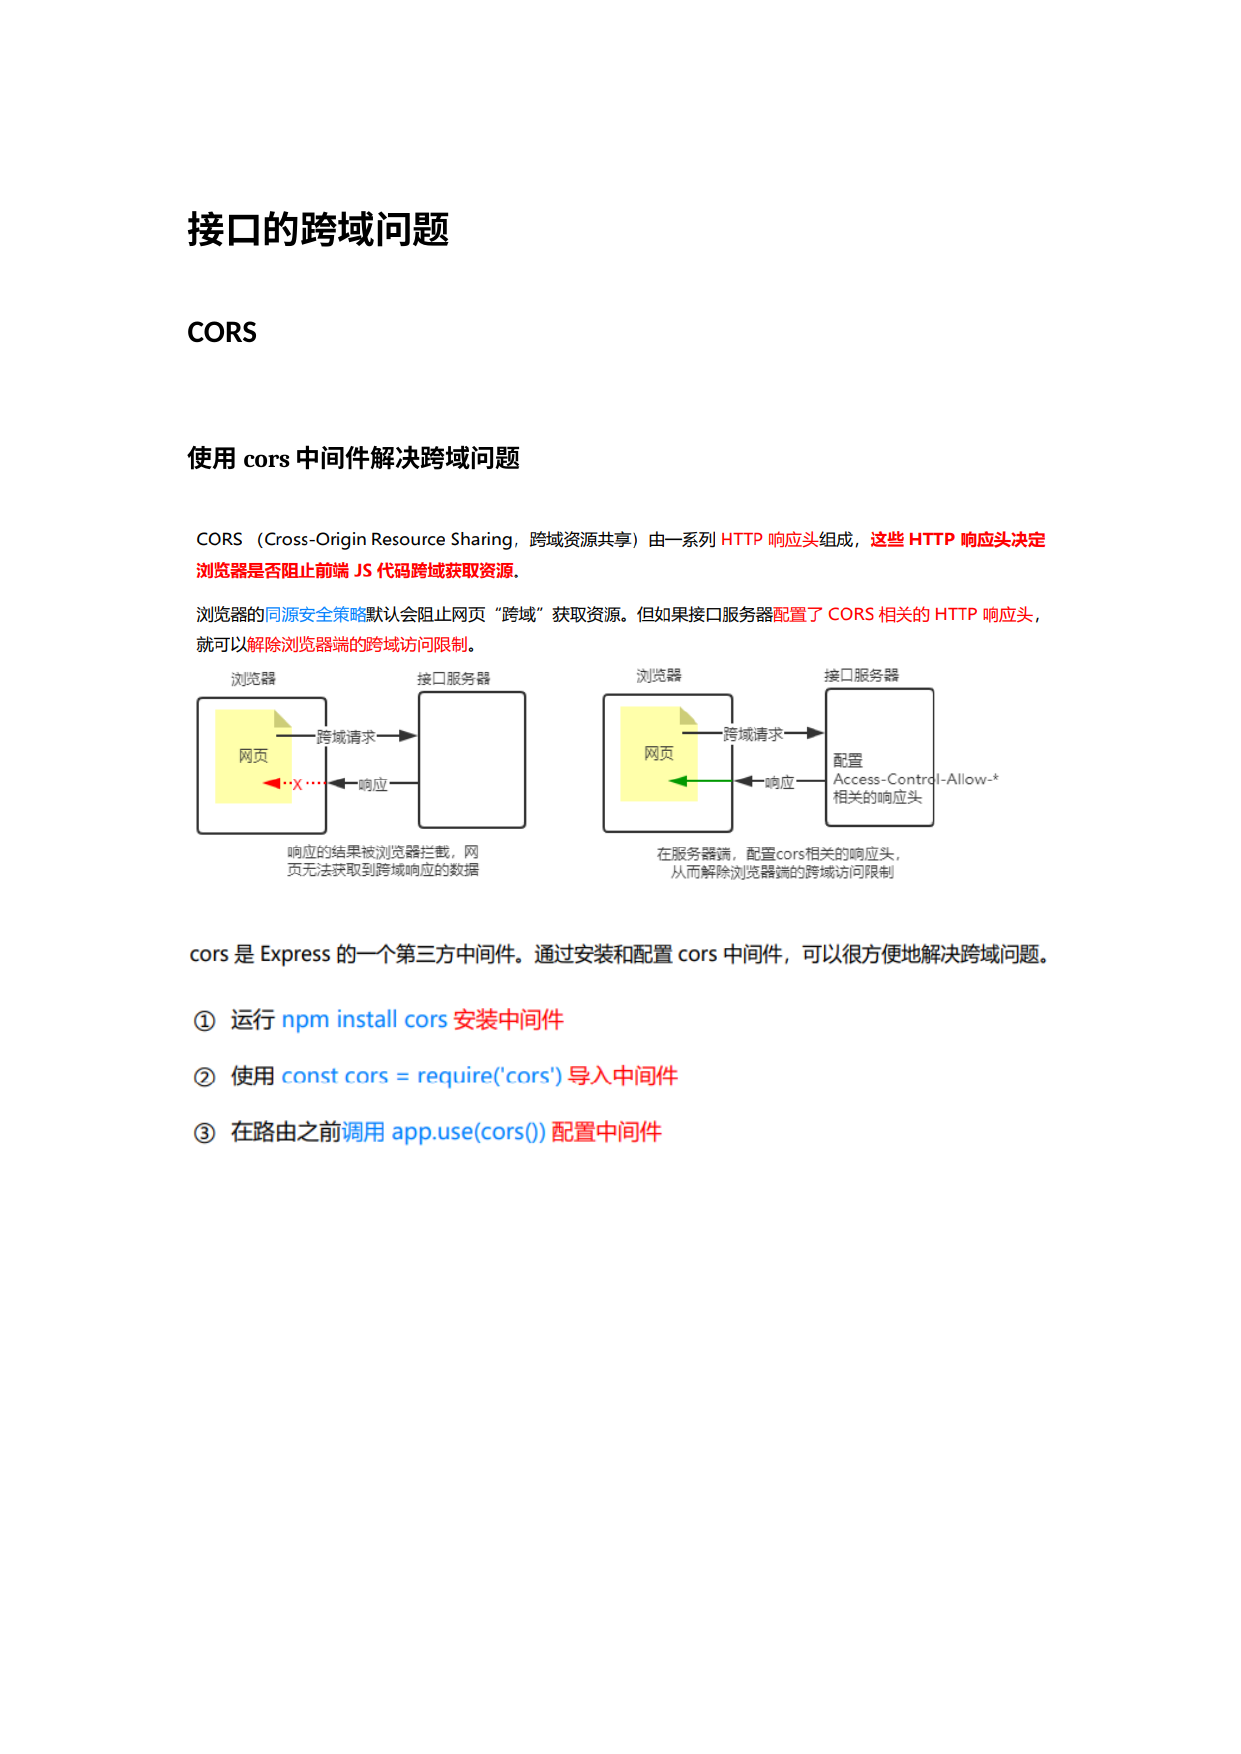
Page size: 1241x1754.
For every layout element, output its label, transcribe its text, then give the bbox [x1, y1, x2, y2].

subtitle 接口的跨域问题 [187, 194, 1053, 259]
subtitle 使用 cors 中间件解决跨域问题 [187, 424, 1053, 489]
picture [187, 510, 1053, 881]
picture [187, 997, 693, 1162]
picture [187, 932, 1053, 975]
subtitle CORS [187, 299, 1053, 364]
